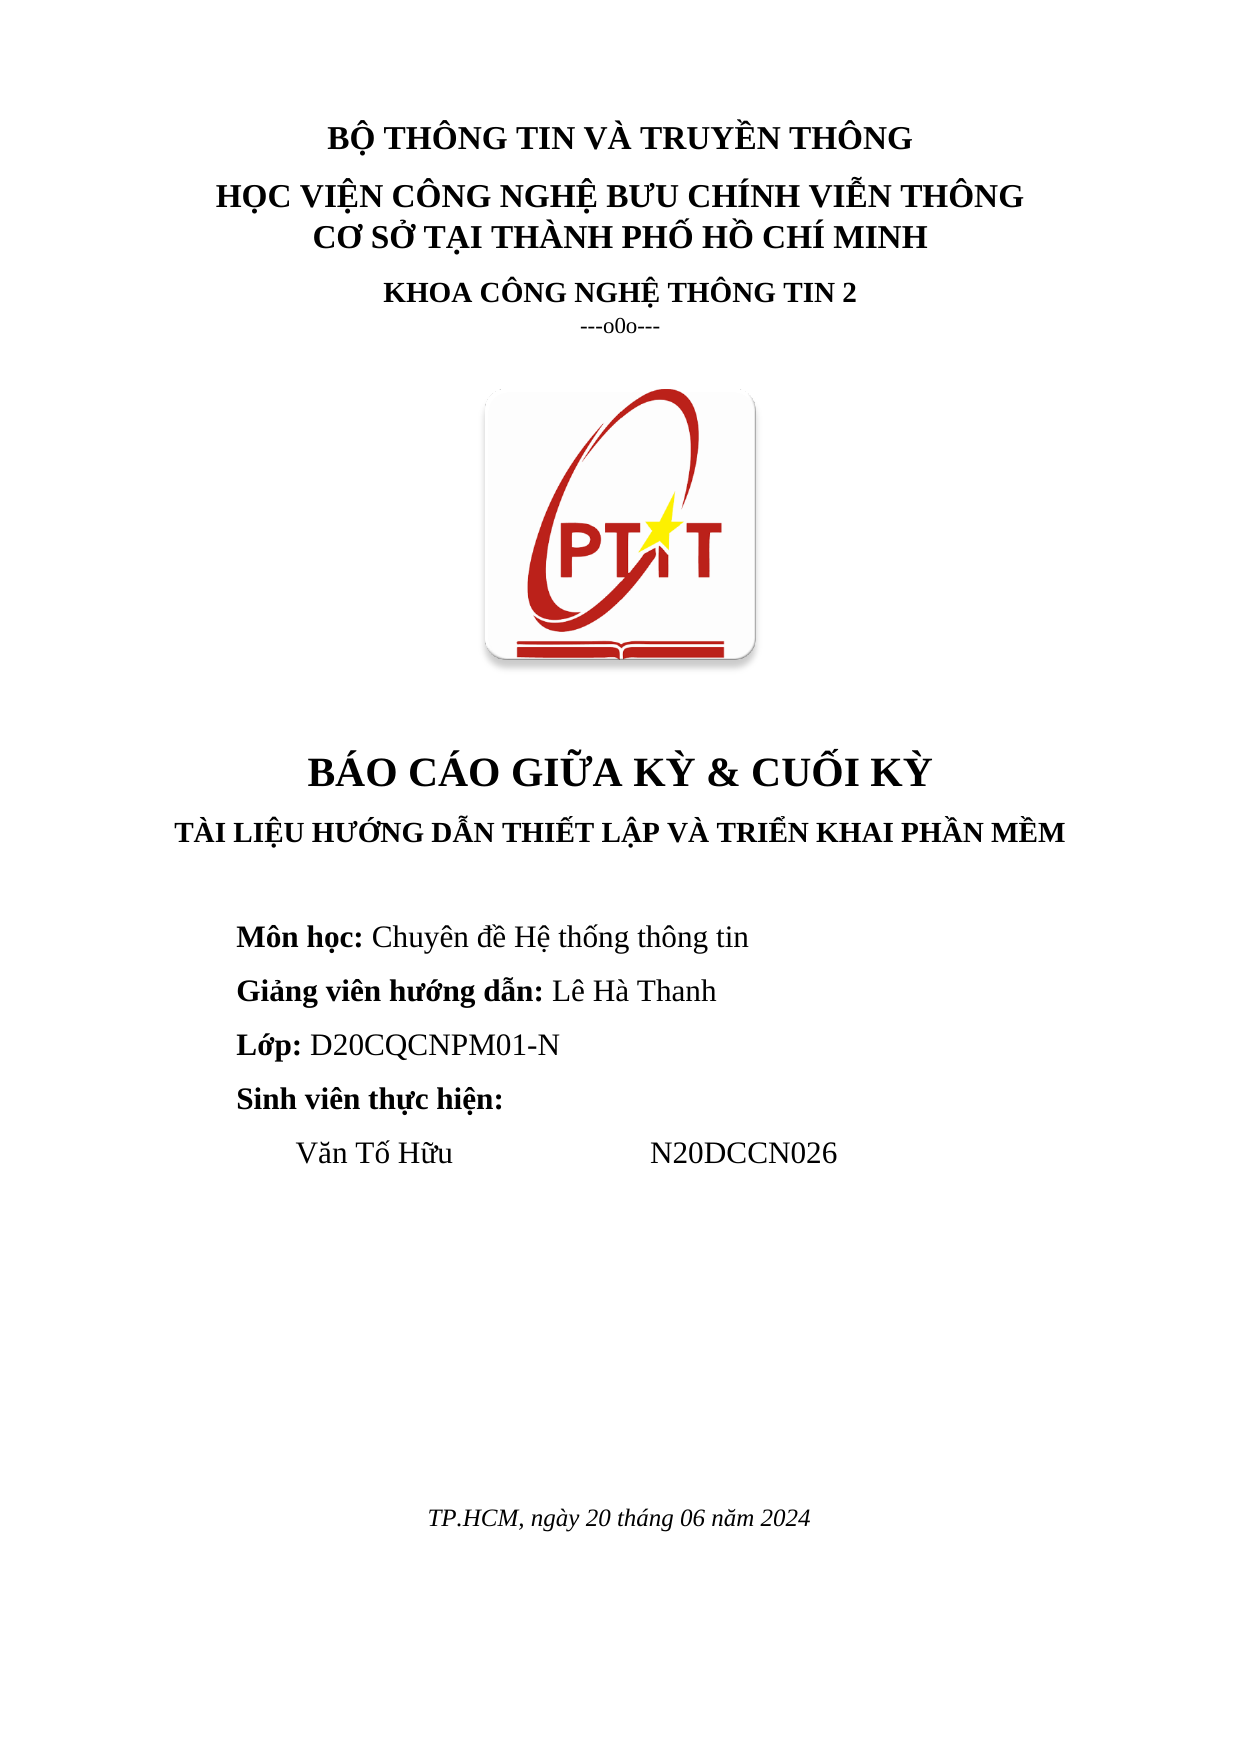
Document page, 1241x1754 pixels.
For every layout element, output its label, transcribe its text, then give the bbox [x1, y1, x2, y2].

text KHOA CÔNG NGHỆ THÔNG TIN 2 [118, 276, 1122, 309]
text BÁO CÁO GIỮA KỲ & CUỐI KỲ [118, 705, 1122, 795]
text CƠ SỞ TẠI THÀNH PHỐ HỒ CHÍ MINH [118, 217, 1122, 256]
picture [449, 353, 791, 695]
text TP.HCM, ngày 20 tháng 06 năm 2024 [118, 1503, 1122, 1532]
text Văn Tố Hữu N20DCCN026 [118, 1134, 1122, 1170]
text Giảng viên hướng dẫn: Lê Hà Thanh [118, 972, 1122, 1008]
text Môn học: Chuyên đề Hệ thống thông tin [118, 918, 1122, 954]
text Lớp: D20CQCNPM01-N [118, 1026, 1122, 1062]
text BỘ THÔNG TIN VÀ TRUYỀN THÔNG [118, 118, 1122, 156]
text TÀI LIỆU HƯỚNG DẪN THIẾT LẬP VÀ TRIỂN KHAI PHẦN MỀM [118, 815, 1122, 849]
text Sinh viên thực hiện: [118, 1080, 1122, 1116]
text ---o0o--- [118, 312, 1122, 338]
text HỌC VIỆN CÔNG NGHỆ BƯU CHÍNH VIỄN THÔNG [118, 176, 1122, 214]
